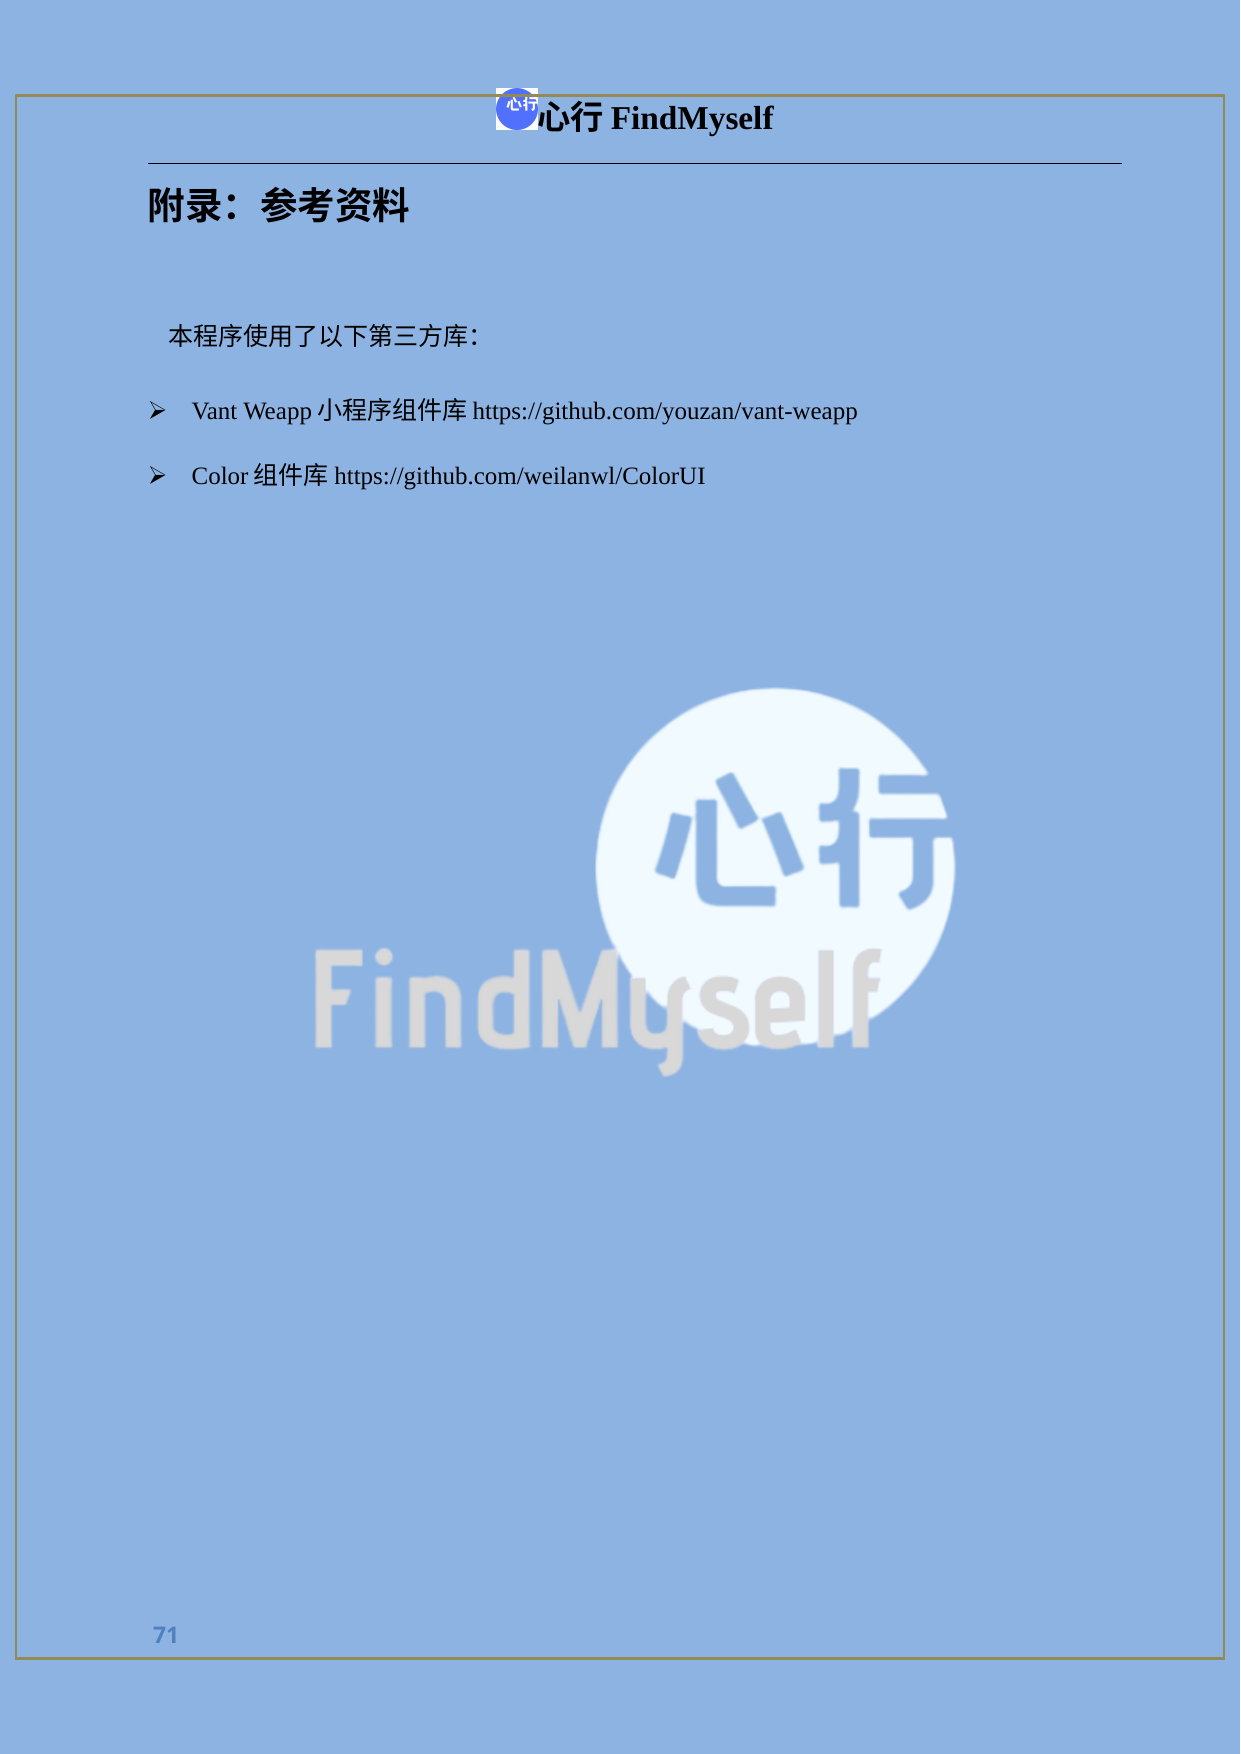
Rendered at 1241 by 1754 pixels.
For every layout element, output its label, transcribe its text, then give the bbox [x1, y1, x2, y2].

text 附录：参考资料 [148, 170, 1122, 235]
picture [496, 97, 538, 130]
picture [496, 88, 538, 94]
text 本程序使用了以下第三方库： [148, 302, 1122, 367]
list Vant Weapp小程序组件库 https://github.com/youzan/vant-weapp [148, 376, 1122, 441]
list Color组件库 https://github.com/weilanwl/ColorUI [148, 441, 1122, 506]
